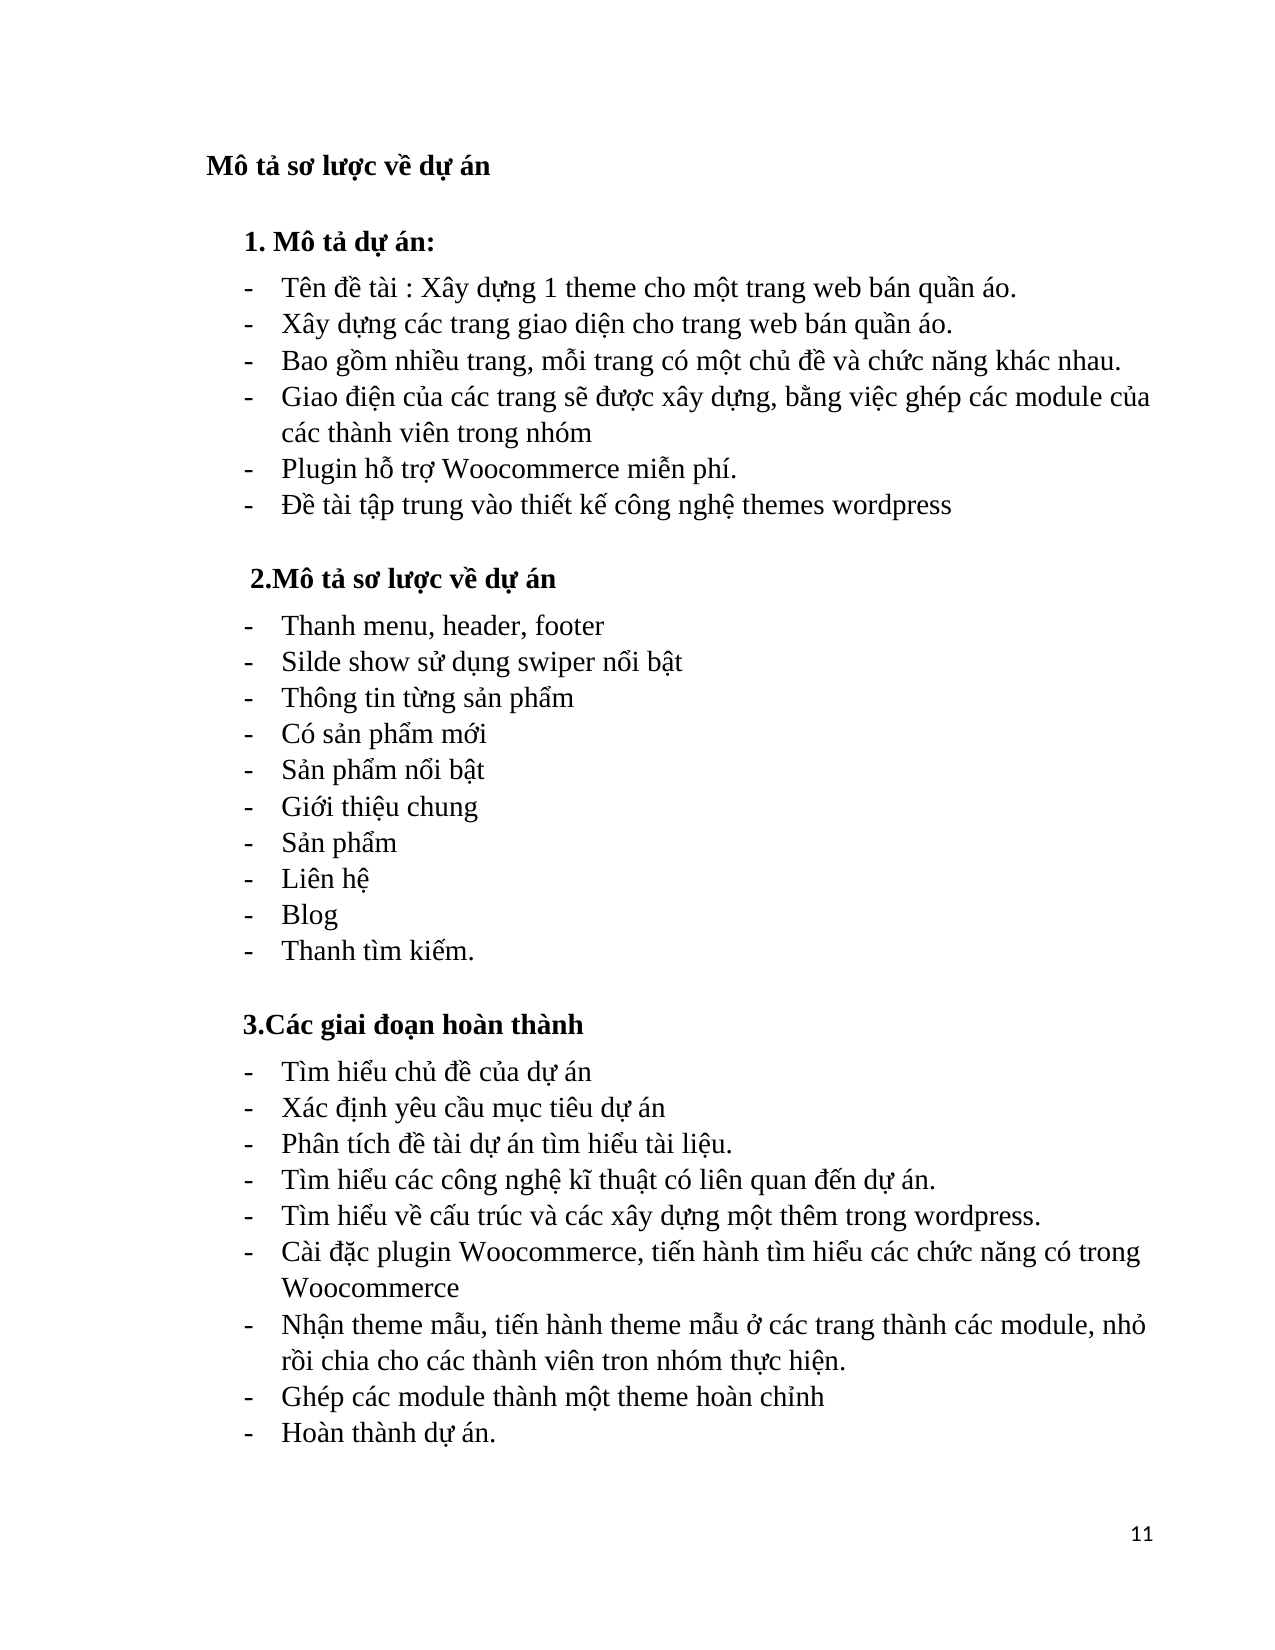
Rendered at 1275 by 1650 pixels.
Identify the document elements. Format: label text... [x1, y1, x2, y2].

subtitle 2.Mô tả sơ lược về dự án [206, 561, 1153, 594]
list Sản phẩm [244, 825, 1153, 858]
list Xác định yêu cầu mục tiêu dự án [244, 1090, 1153, 1123]
list Thanh menu, header, footer [244, 608, 1153, 641]
list Bao gồm nhiều trang, mỗi trang có một chủ đề và chức năng khác nhau. [244, 343, 1153, 376]
list Ghép các module thành một theme hoàn chỉnh [244, 1379, 1153, 1413]
list Giới thiệu chung [244, 789, 1153, 822]
list Blog [244, 897, 1153, 931]
subtitle 1. Mô tả dự án: [206, 224, 1153, 257]
list Hoàn thành dự án. [244, 1415, 1153, 1449]
list Tìm hiểu các công nghệ kĩ thuật có liên quan đến dự án. [244, 1162, 1153, 1196]
list Plugin hỗ trợ Woocommerce miễn phí. [244, 451, 1153, 485]
list Có sản phẩm mới [244, 716, 1153, 750]
list Giao điện của các trang sẽ được xây dựng, bằng việc ghép các module của các thành viên trong nhóm [244, 379, 1153, 449]
list Cài đặc plugin Woocommerce, tiến hành tìm hiểu các chức năng có trong Woocommerce [244, 1234, 1153, 1304]
list Thông tin từng sản phẩm [244, 680, 1153, 714]
subtitle Mô tả sơ lược về dự án [206, 148, 1153, 181]
list Silde show sử dụng swiper nổi bật [244, 644, 1153, 678]
list Xây dựng các trang giao diện cho trang web bán quần áo. [244, 307, 1153, 340]
list Nhận theme mẫu, tiến hành theme mẫu ở các trang thành các module, nhỏ rồi chia cho các thành viên tron nhóm thực hiện. [244, 1307, 1153, 1376]
list Tìm hiểu chủ đề của dự án [244, 1054, 1153, 1087]
list Phân tích đề tài dự án tìm hiểu tài liệu. [244, 1126, 1153, 1159]
list Liên hệ [244, 861, 1153, 894]
list Sản phẩm nổi bật [244, 752, 1153, 786]
list Tìm hiểu về cấu trúc và các xây dựng một thêm trong wordpress. [244, 1198, 1153, 1232]
list Thanh tìm kiếm. [244, 933, 1153, 967]
list Đề tài tập trung vào thiết kế công nghệ themes wordpress [244, 487, 1153, 521]
subtitle 3.Các giai đoạn hoàn thành [206, 1007, 1153, 1040]
list Tên đề tài : Xây dựng 1 theme cho một trang web bán quần áo. [244, 271, 1153, 304]
